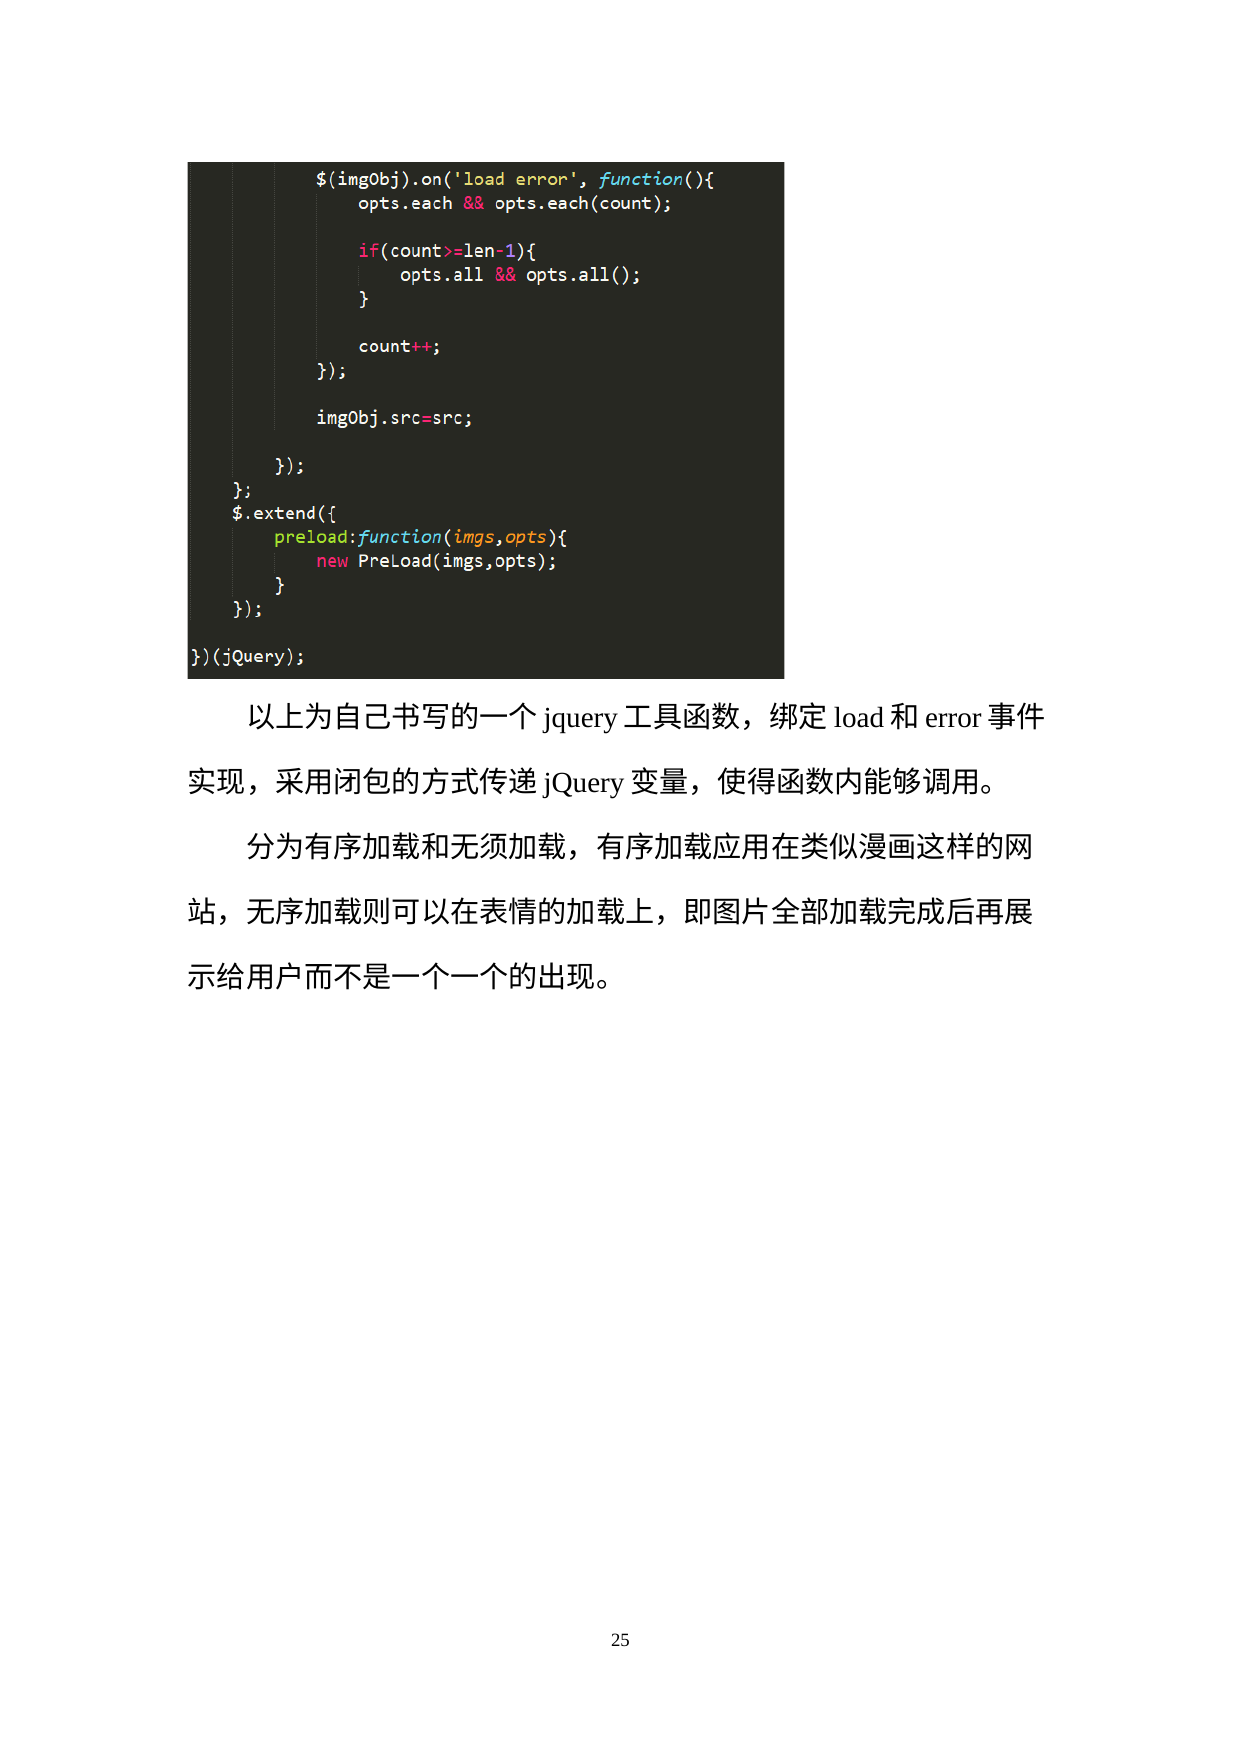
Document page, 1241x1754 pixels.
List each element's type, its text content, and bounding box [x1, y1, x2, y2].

text 以上为自己书写的一个jquery工具函数，绑定load和error事件实现，采用闭包的方式传递jQuery变量，使得函数内能够调用。 [187, 682, 1053, 812]
text 分为有序加载和无须加载，有序加载应用在类似漫画这样的网站，无序加载则可以在表情的加载上，即图片全部加载完成后再展示给用户而不是一个一个的出现。 [187, 812, 1053, 1007]
picture [187, 162, 785, 679]
